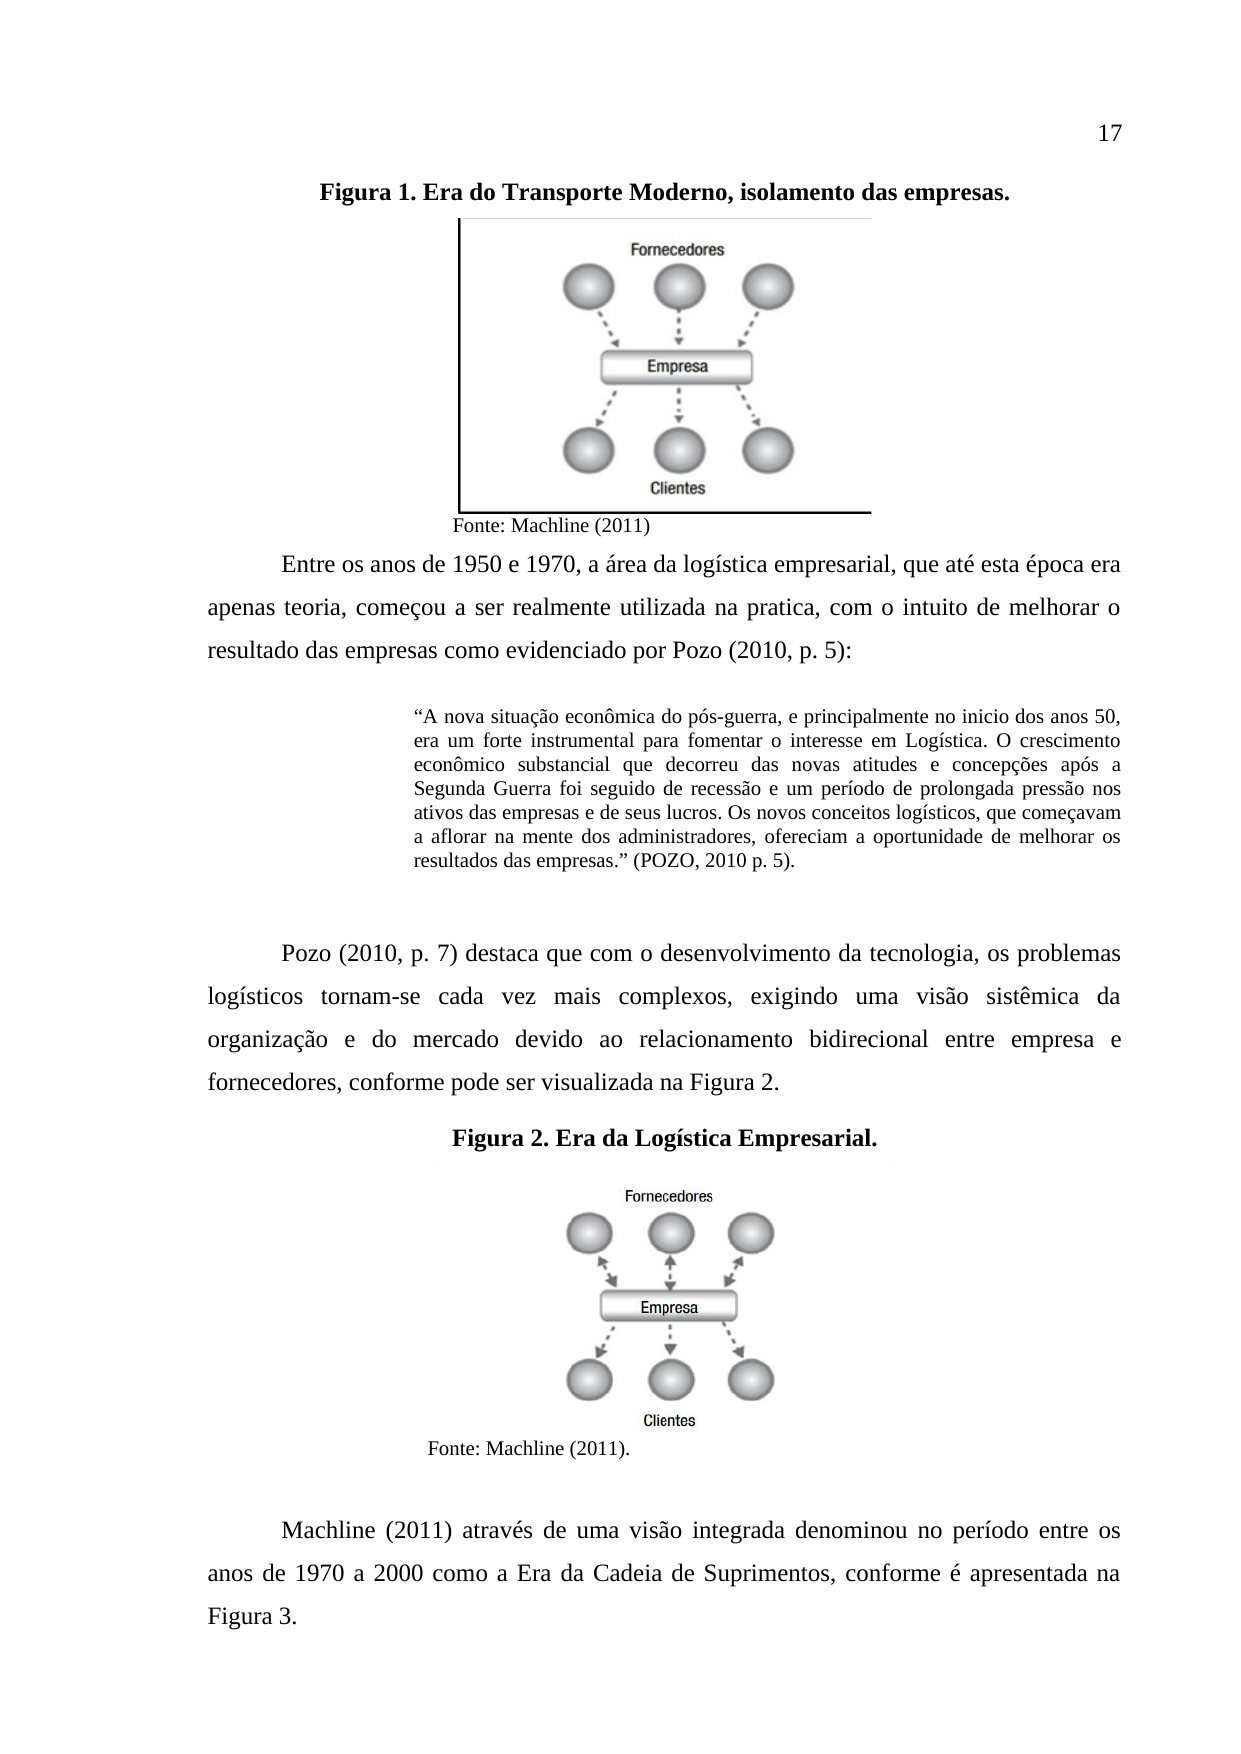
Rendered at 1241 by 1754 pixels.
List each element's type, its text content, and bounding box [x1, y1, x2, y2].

text Figura 1. Era do Transporte Moderno, isolamento das empresas. [207, 177, 1122, 206]
text Machline (2011) através de uma visão integrada denominou no período entre os anos de 1970 a 2000 como a Era da Cadeia de Suprimentos, conforme é apresentada na Figura 3. [207, 1515, 1122, 1630]
text Figura 2. Era da Logística Empresarial. [207, 1123, 1122, 1152]
text Pozo (2010, p. 7) destaca que com o desenvolvimento da tecnologia, os problemas logísticos tornam-se cada vez mais complexos, exigindo uma visão sistêmica da organização e do mercado devido ao relacionamento bidirecional entre empresa e fornecedores, conforme pode ser visualizada na Figura 2. [207, 938, 1122, 1096]
picture [431, 1164, 899, 1436]
picture [458, 218, 872, 514]
text Entre os anos de 1950 e 1970, a área da logística empresarial, que até esta época era apenas teoria, começou a ser realmente utilizada na pratica, com o intuito de melhorar o resultado das empresas como evidenciado por Pozo (2010, p. 5): [207, 549, 1122, 664]
text Fonte: Machline (2011) [207, 513, 1122, 537]
text “A nova situação econômica do pós-guerra, e principalmente no inicio dos anos 50, era um forte instrumental para fomentar o interesse em Logística. O crescimento econômico substancial que decorreu das novas atitudes e concepções após a Segunda Guerra foi seguido de recessão e um período de prolongada pressão nos ativos das empresas e de seus lucros. Os novos conceitos logísticos, que começavam a aflorar na mente dos administradores, ofereciam a oportunidade de melhorar os resultados das empresas.” (POZO, 2010 p. 5). [413, 704, 1122, 872]
text Fonte: Machline (2011). [207, 1436, 1122, 1460]
